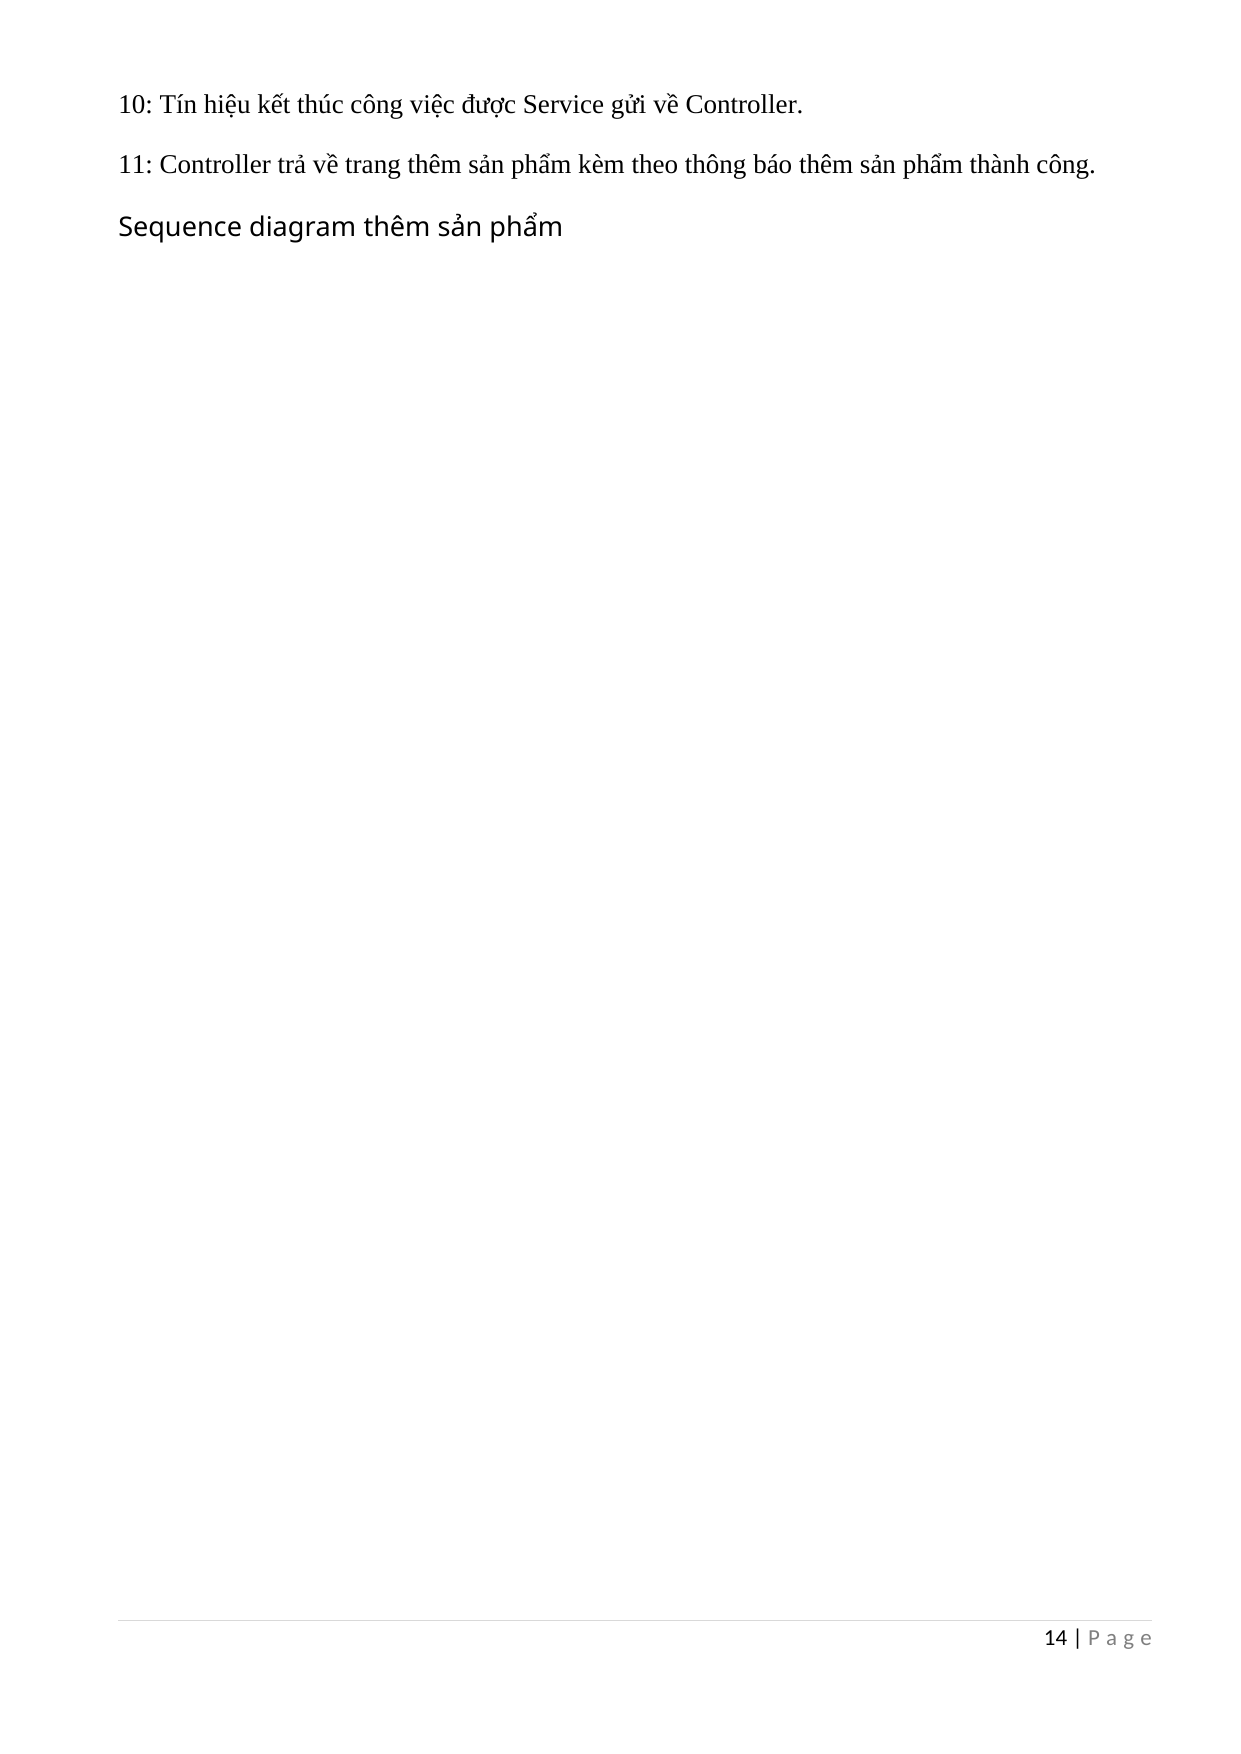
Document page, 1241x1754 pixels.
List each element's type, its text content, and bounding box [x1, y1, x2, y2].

text 11: Controller trả về trang thêm sản phẩm kèm theo thông báo thêm sản phẩm thành công. [118, 148, 1152, 179]
text Sequence diagram thêm sản phẩm [118, 207, 1152, 244]
text 10: Tín hiệu kết thúc công việc được Service gửi về Controller. [118, 89, 1152, 120]
